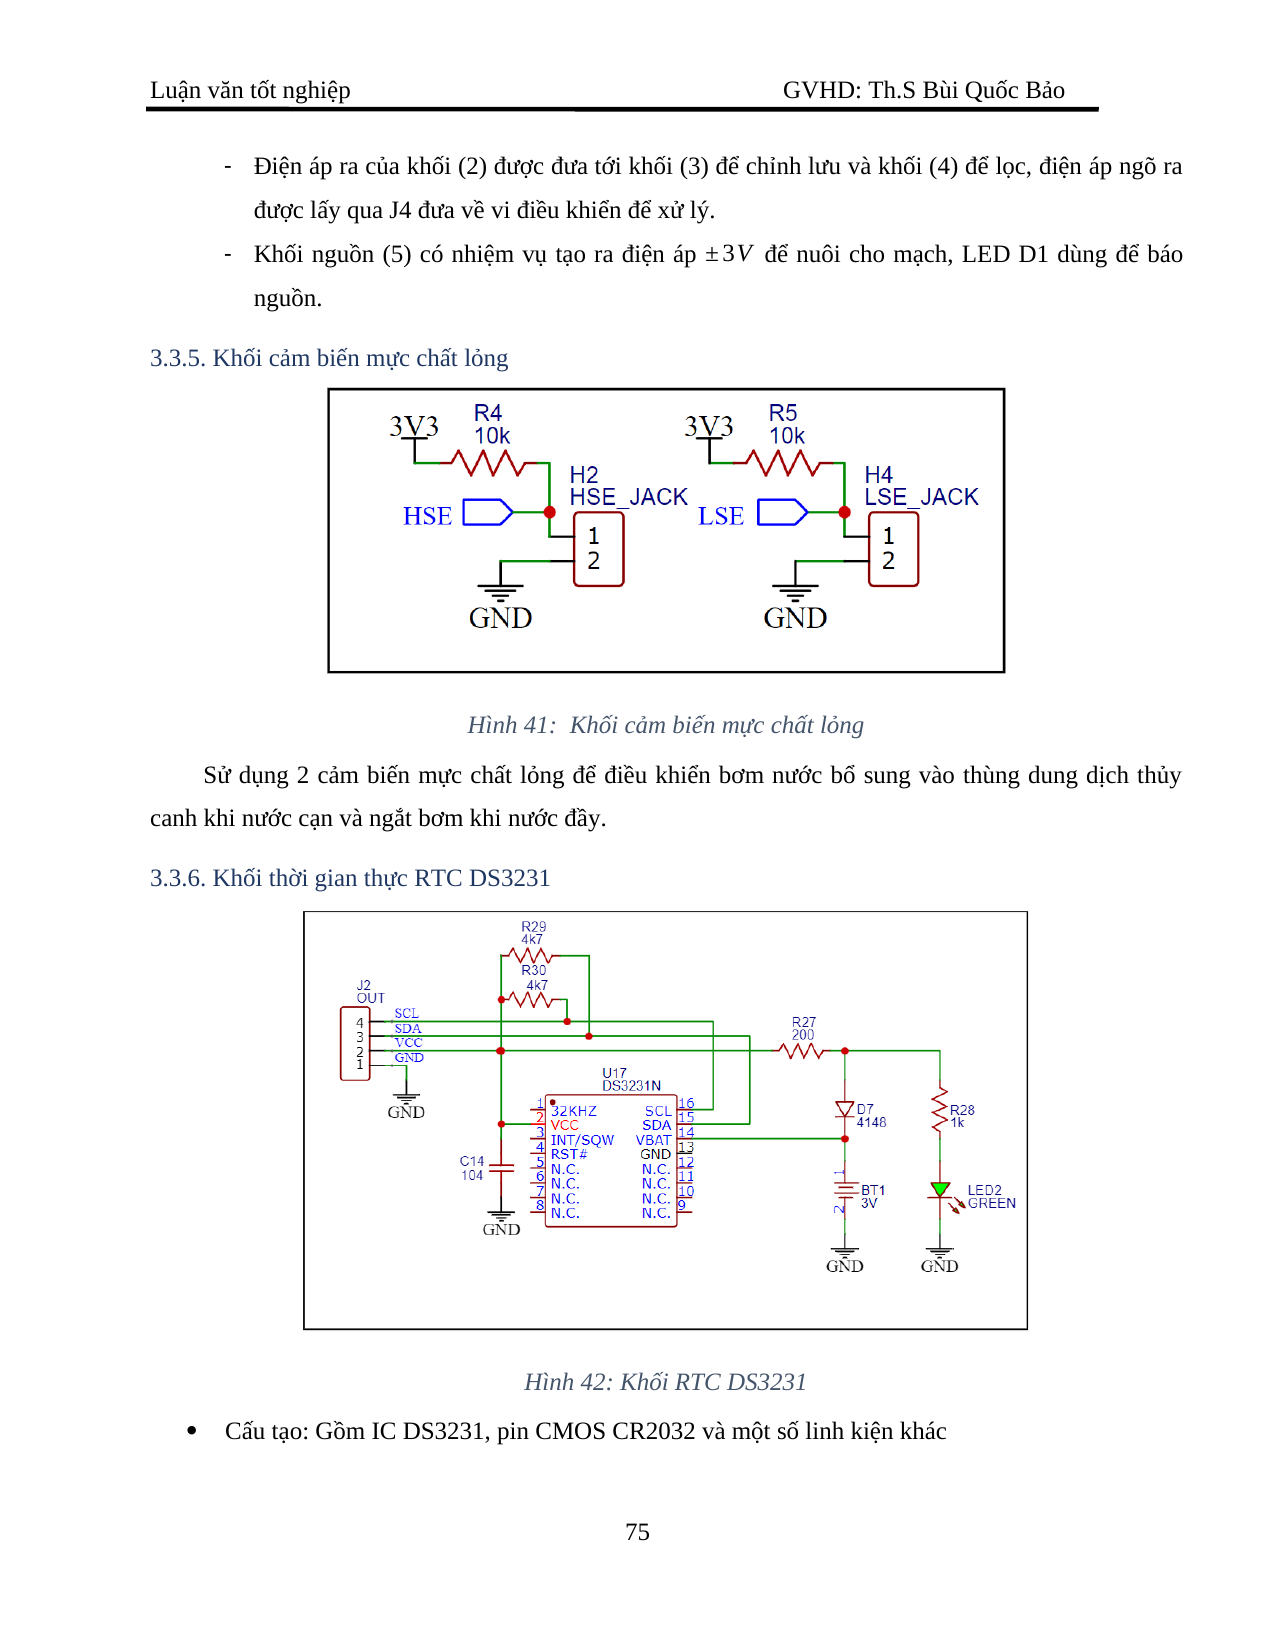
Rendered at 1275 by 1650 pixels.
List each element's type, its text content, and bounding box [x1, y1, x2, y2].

subtitle 3.3.5. Khối cảm biến mực chất lỏng [150, 343, 1184, 371]
picture [297, 906, 1037, 1337]
list Khối nguồn (5) có nhiệm vụ tạo ra điện áp để nuôi cho mạch, LED D1 dùng để báo nguồn. [224, 238, 1184, 312]
list Cấu tạo: Gồm IC DS3231, pin CMOS CR2032 và một số linh kiện khác [187, 1416, 1184, 1445]
picture [323, 385, 1010, 680]
text Sử dụng 2 cảm biến mực chất lỏng để điều khiển bơm nước bổ sung vào thùng dung dịch thủy canh khi nước cạn và ngắt bơm khi nước đầy. [150, 760, 1184, 832]
subtitle 3.3.6. Khối thời gian thực RTC DS3231 [150, 863, 1184, 892]
list Điện áp ra của khối (2) được đưa tới khối (3) để chỉnh lưu và khối (4) để lọc, điện áp ngõ ra được lấy qua J4 đưa về vi điều khiển để xử lý. [224, 150, 1184, 224]
